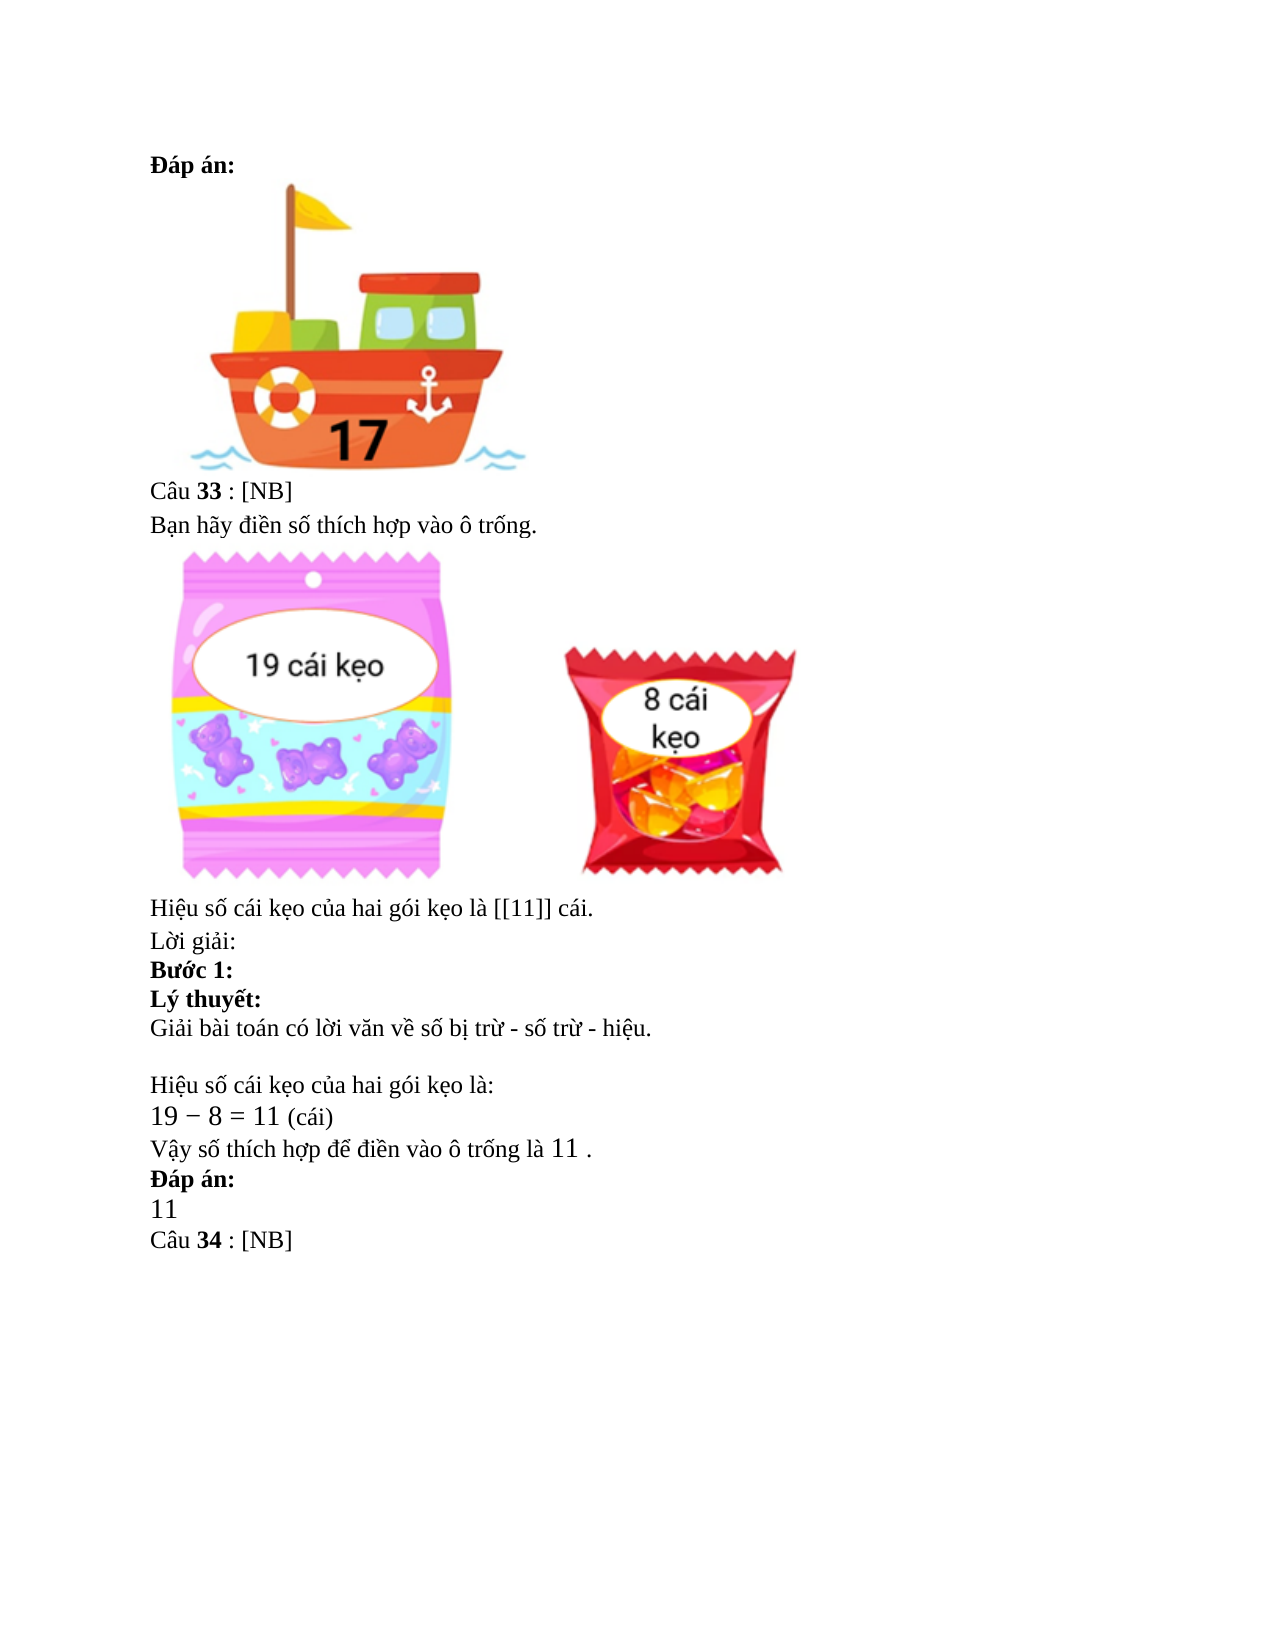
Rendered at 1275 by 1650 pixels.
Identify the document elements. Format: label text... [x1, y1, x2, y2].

text Lời giải: [150, 926, 1125, 955]
picture [150, 538, 819, 893]
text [150, 150, 1125, 476]
text Câu 34 : [NB] [150, 1225, 1125, 1254]
picture [150, 178, 532, 477]
text Câu 33 : [NB] [150, 476, 1125, 505]
text Bước 1: [150, 955, 1125, 984]
text Lý thuyết: Giải bài toán có lời văn về số bị trừ - số trừ - hiệu. Hiệu số cái kẹo của hai gói kẹo là: 19 − 8 = 11 (cái) Vậy số thích hợp để điền vào ô trống là 11 . Đáp án: 11 [150, 984, 1125, 1225]
